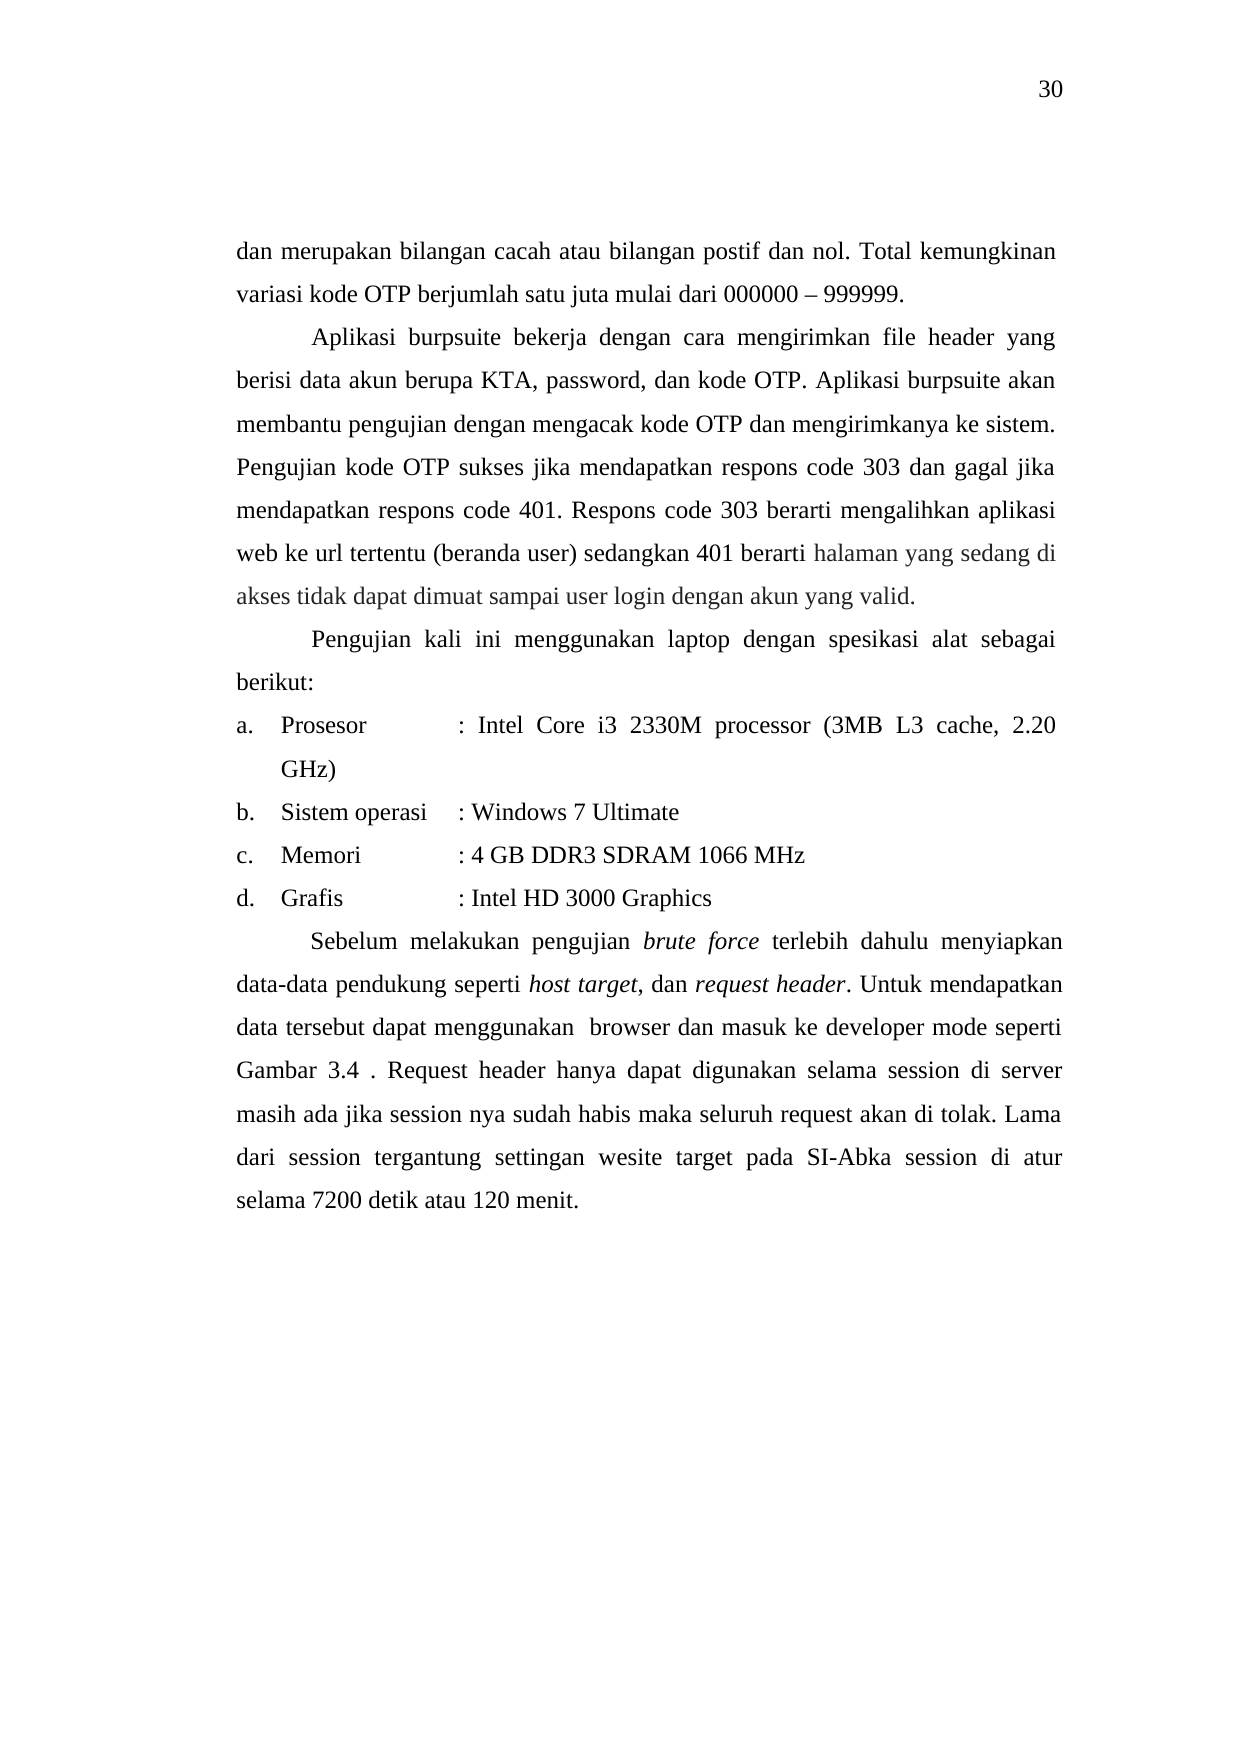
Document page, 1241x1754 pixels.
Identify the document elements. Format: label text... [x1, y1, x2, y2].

list Sistem operasi : Windows 7 Ultimate [236, 797, 1056, 826]
text Sebelum melakukan pengujian brute force terlebih dahulu menyiapkan data-data pendukung seperti host target, dan request header. Untuk mendapatkan data tersebut dapat menggunakan browser dan masuk ke developer mode seperti Gambar 3.4 . Request header hanya dapat digunakan selama session di server masih ada jika session nya sudah habis maka seluruh request akan di tolak. Lama dari session tergantung settingan wesite target pada SI-Abka session di atur selama 7200 detik atau 120 menit. [236, 926, 1063, 1214]
text Pengujian kali ini menggunakan laptop dengan spesikasi alat sebagai berikut: [236, 624, 1056, 696]
list Grafis : Intel HD 3000 Graphics [236, 883, 1056, 912]
text Aplikasi burpsuite bekerja dengan cara mengirimkan file header yang berisi data akun berupa KTA, password, dan kode OTP. Aplikasi burpsuite akan membantu pengujian dengan mengacak kode OTP dan mengirimkanya ke sistem. Pengujian kode OTP sukses jika mendapatkan respons code 303 dan gagal jika mendapatkan respons code 401. Respons code 303 berarti mengalihkan aplikasi web ke url tertentu (beranda user) sedangkan 401 berarti halaman yang sedang di akses tidak dapat dimuat sampai user login dengan akun yang valid. [236, 322, 1056, 610]
list Memori : 4 GB DDR3 SDRAM 1066 MHz [236, 840, 1056, 869]
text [236, 236, 1056, 308]
list Prosesor : Intel Core i3 2330M processor (3MB L3 cache, 2.20 GHz) [236, 711, 1056, 782]
